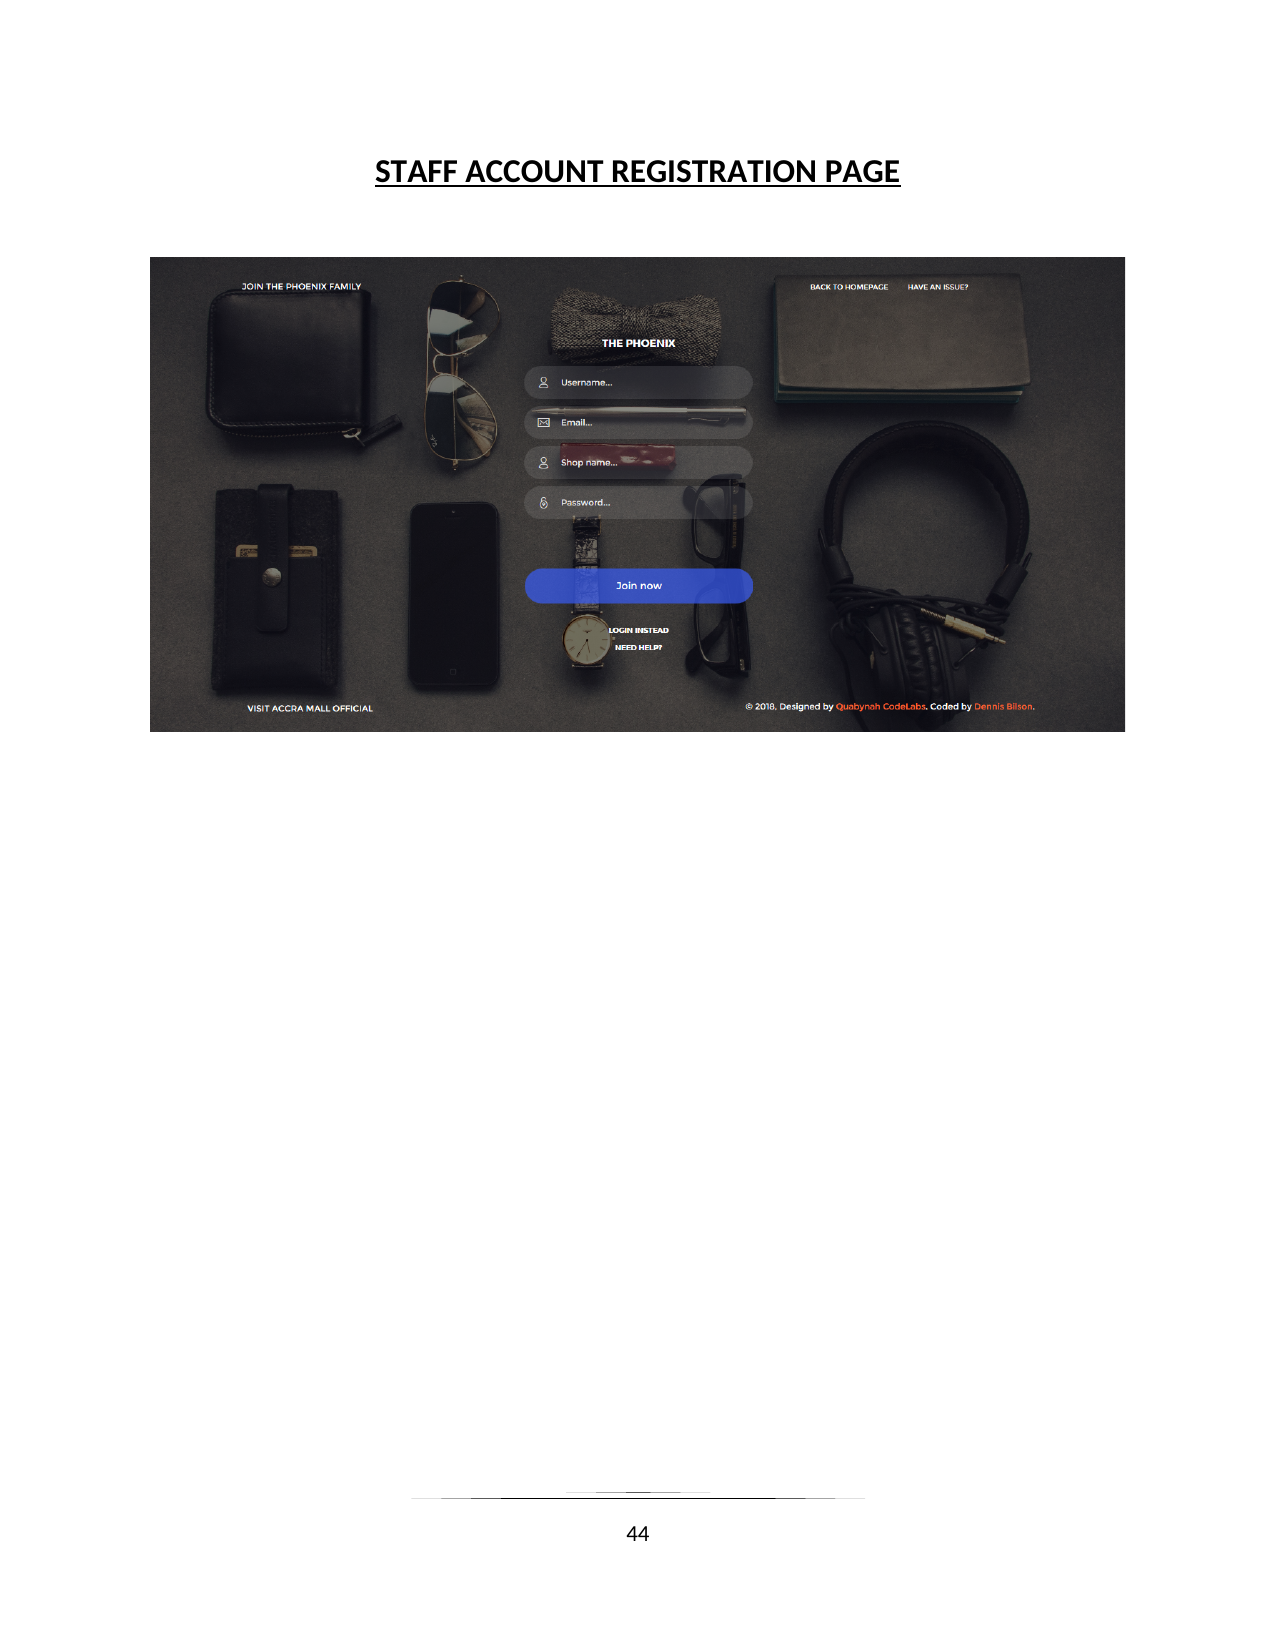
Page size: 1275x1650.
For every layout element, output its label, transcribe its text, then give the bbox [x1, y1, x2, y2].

picture [150, 257, 1125, 732]
text STAFF ACCOUNT REGISTRATION PAGE [150, 150, 1125, 191]
